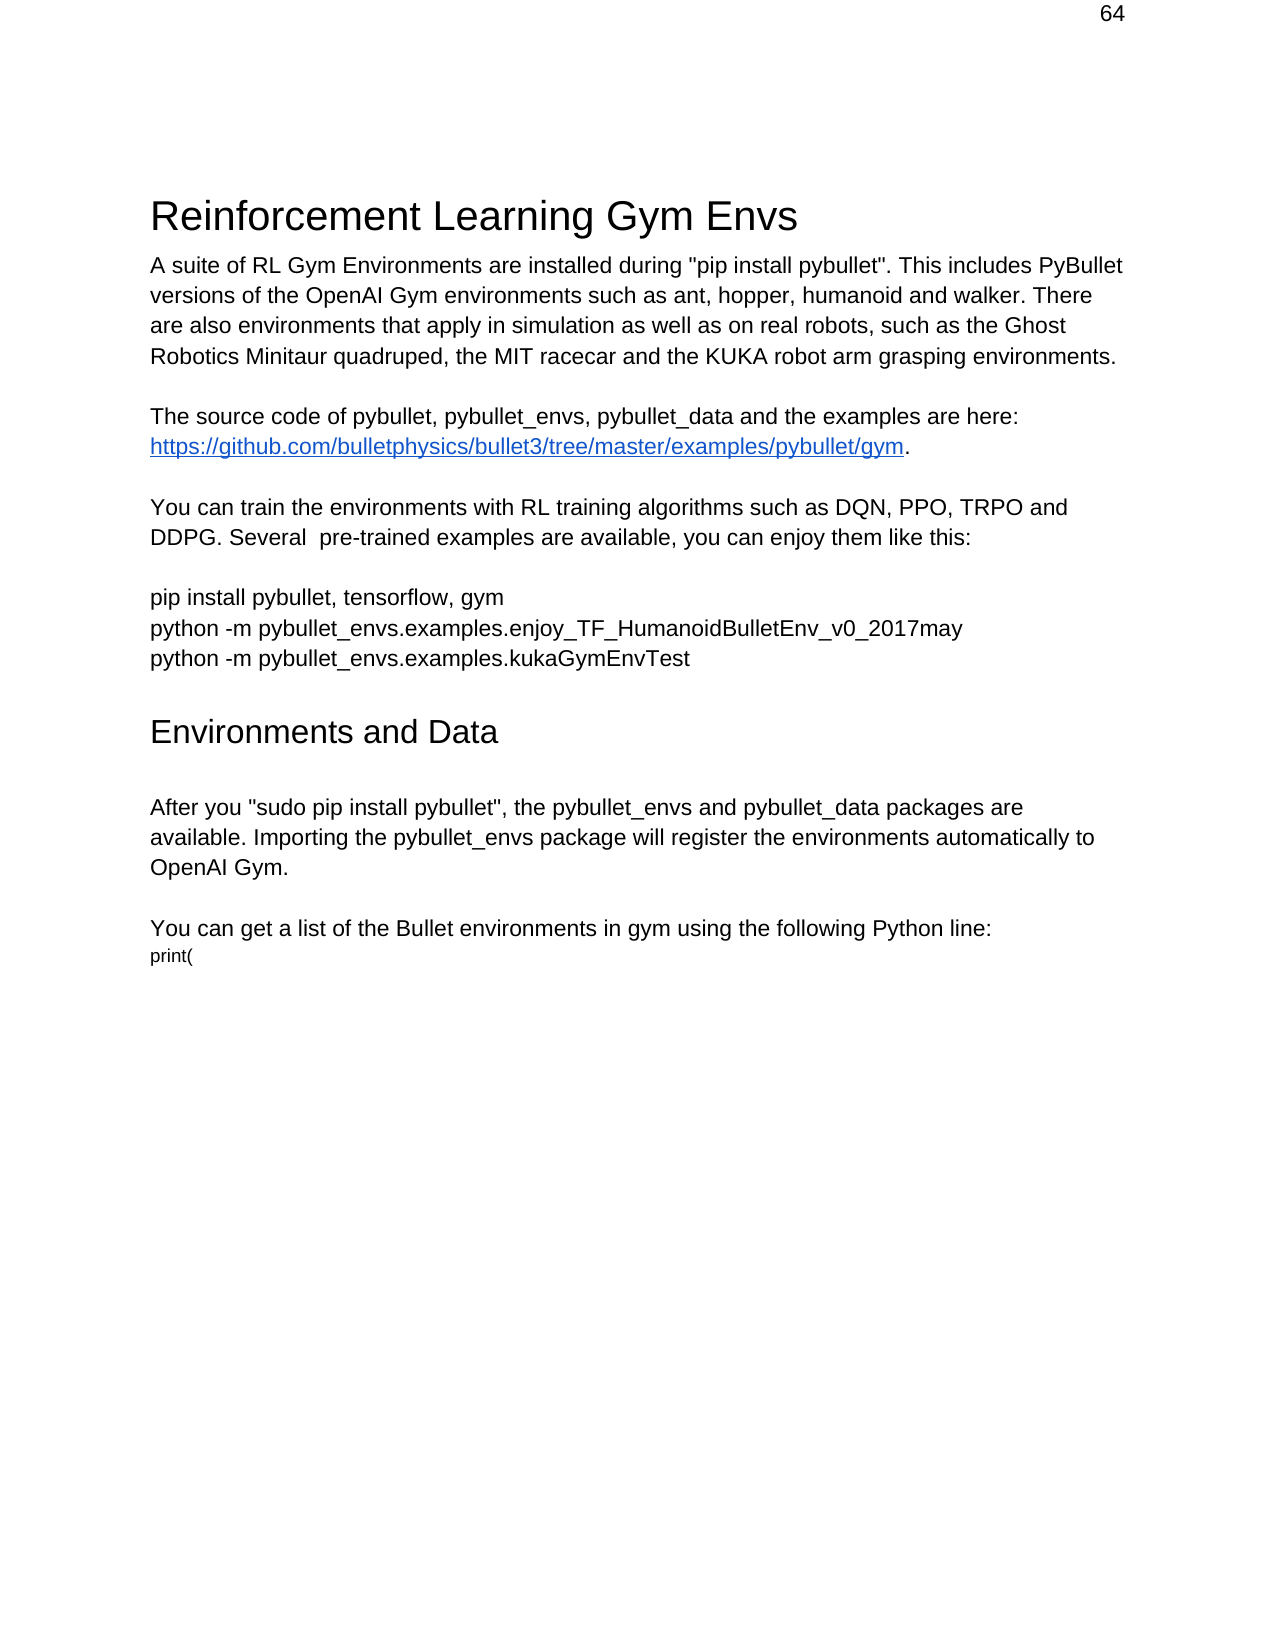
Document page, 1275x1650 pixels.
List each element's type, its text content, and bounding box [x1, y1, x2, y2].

text pip install pybullet, tensorflow, gym [150, 584, 1125, 611]
text After you "sudo pip install pybullet", the pybullet_envs and pybullet_data packages are available. Importing the pybullet_envs package will register the environments automatically to OpenAI Gym. [150, 794, 1125, 880]
text python -m pybullet_envs.examples.kukaGymEnvTest [150, 645, 1125, 671]
text A suite of RL Gym Environments are installed during "pip install pybullet". This includes PyBullet versions of the OpenAI Gym environments such as ant, hopper, humanoid and walker. There are also environments that apply in simulation as well as on real robots, such as the Ghost Robotics Minitaur quadruped, the MIT racecar and the KUKA robot arm grasping environments. [150, 252, 1125, 369]
text You can get a list of the Bullet environments in gym using the following Python line: [150, 914, 1125, 941]
text The source code of pybullet, pybullet_envs, pybullet_data and the examples are here: [150, 403, 1125, 429]
text You can train the environments with RL training algorithms such as DQN, PPO, TRPO and DDPG. Several pre-trained examples are available, you can enjoy them like this: [150, 494, 1125, 550]
text python -m pybullet_envs.examples.enjoy_TF_HumanoidBulletEnv_v0_2017may [150, 614, 1125, 641]
text print( [150, 945, 1125, 966]
text https://github.com/bulletphysics/bullet3/tree/master/examples/pybullet/gym. [150, 433, 1125, 460]
subtitle Environments and Data [150, 712, 1125, 751]
subtitle Reinforcement Learning Gym Envs [150, 192, 1125, 239]
